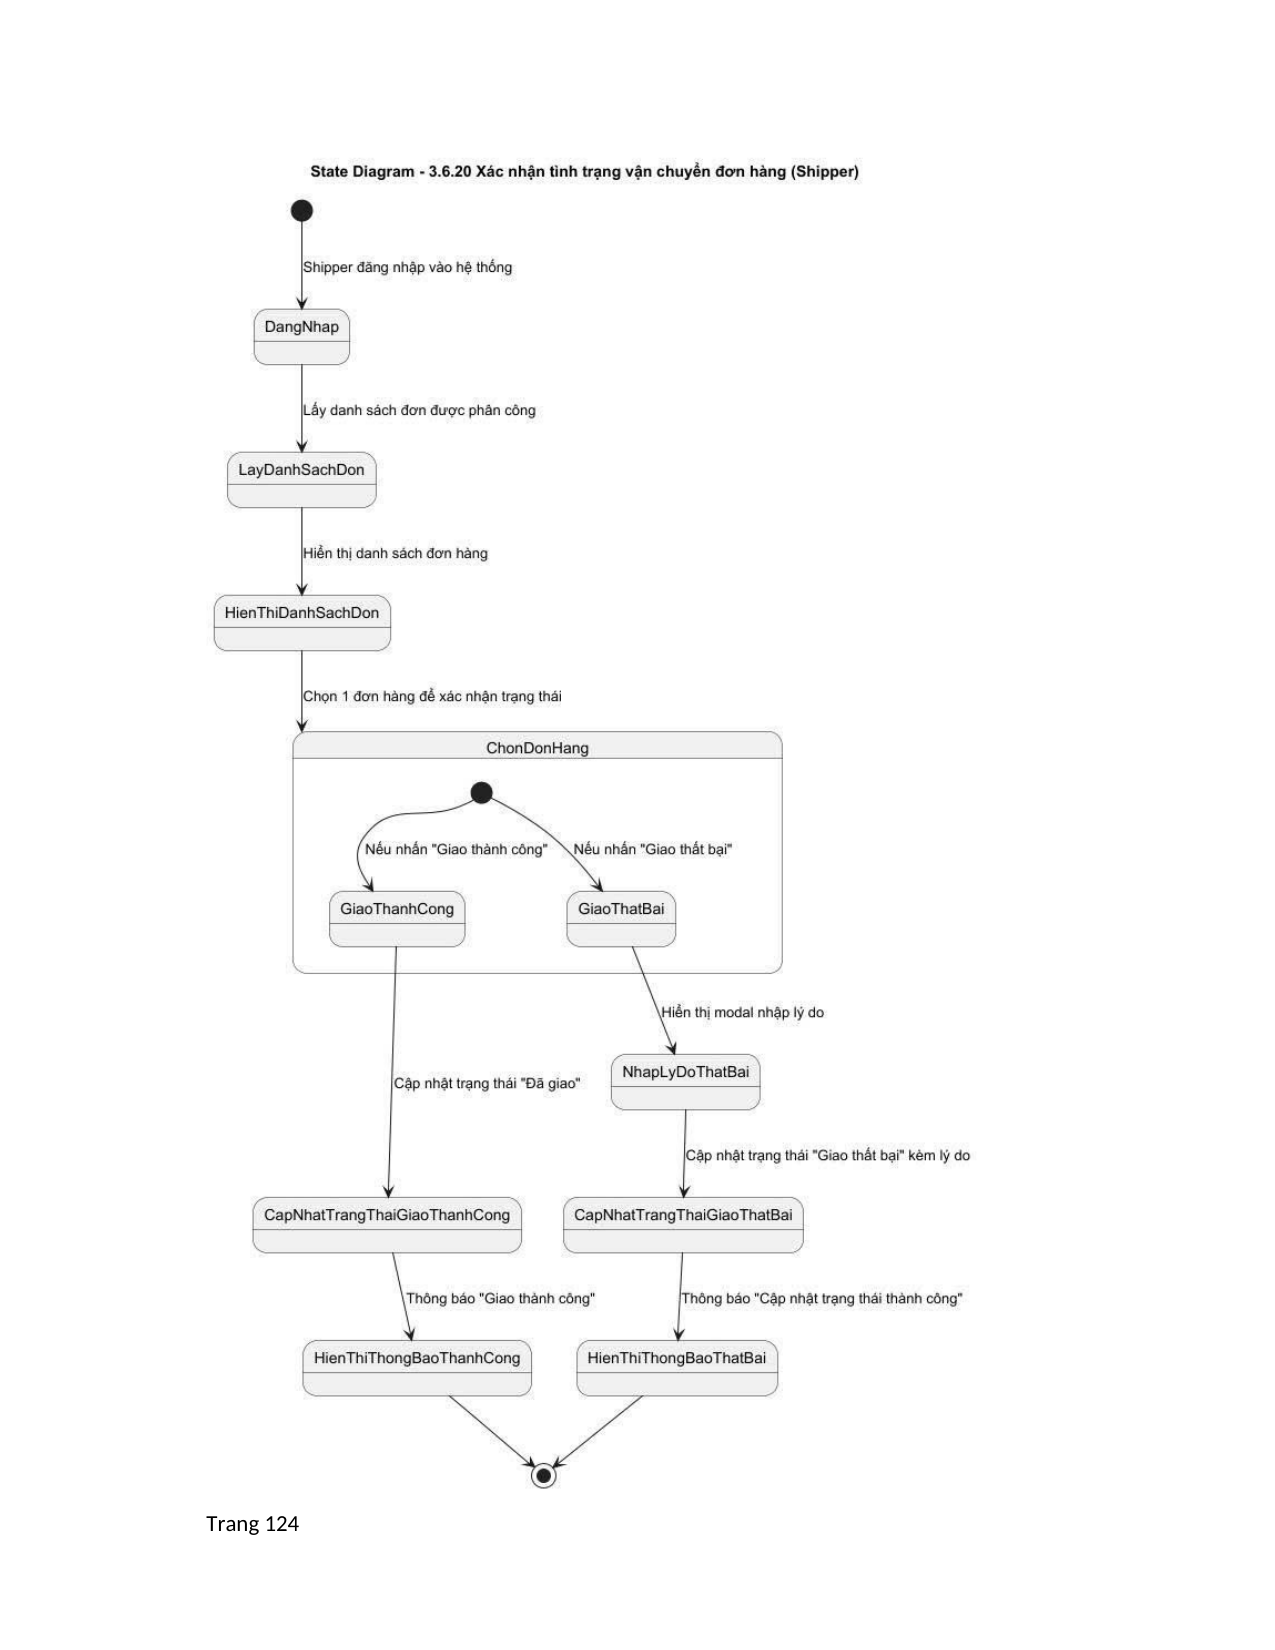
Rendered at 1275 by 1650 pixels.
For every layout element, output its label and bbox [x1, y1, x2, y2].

picture [206, 150, 977, 1493]
